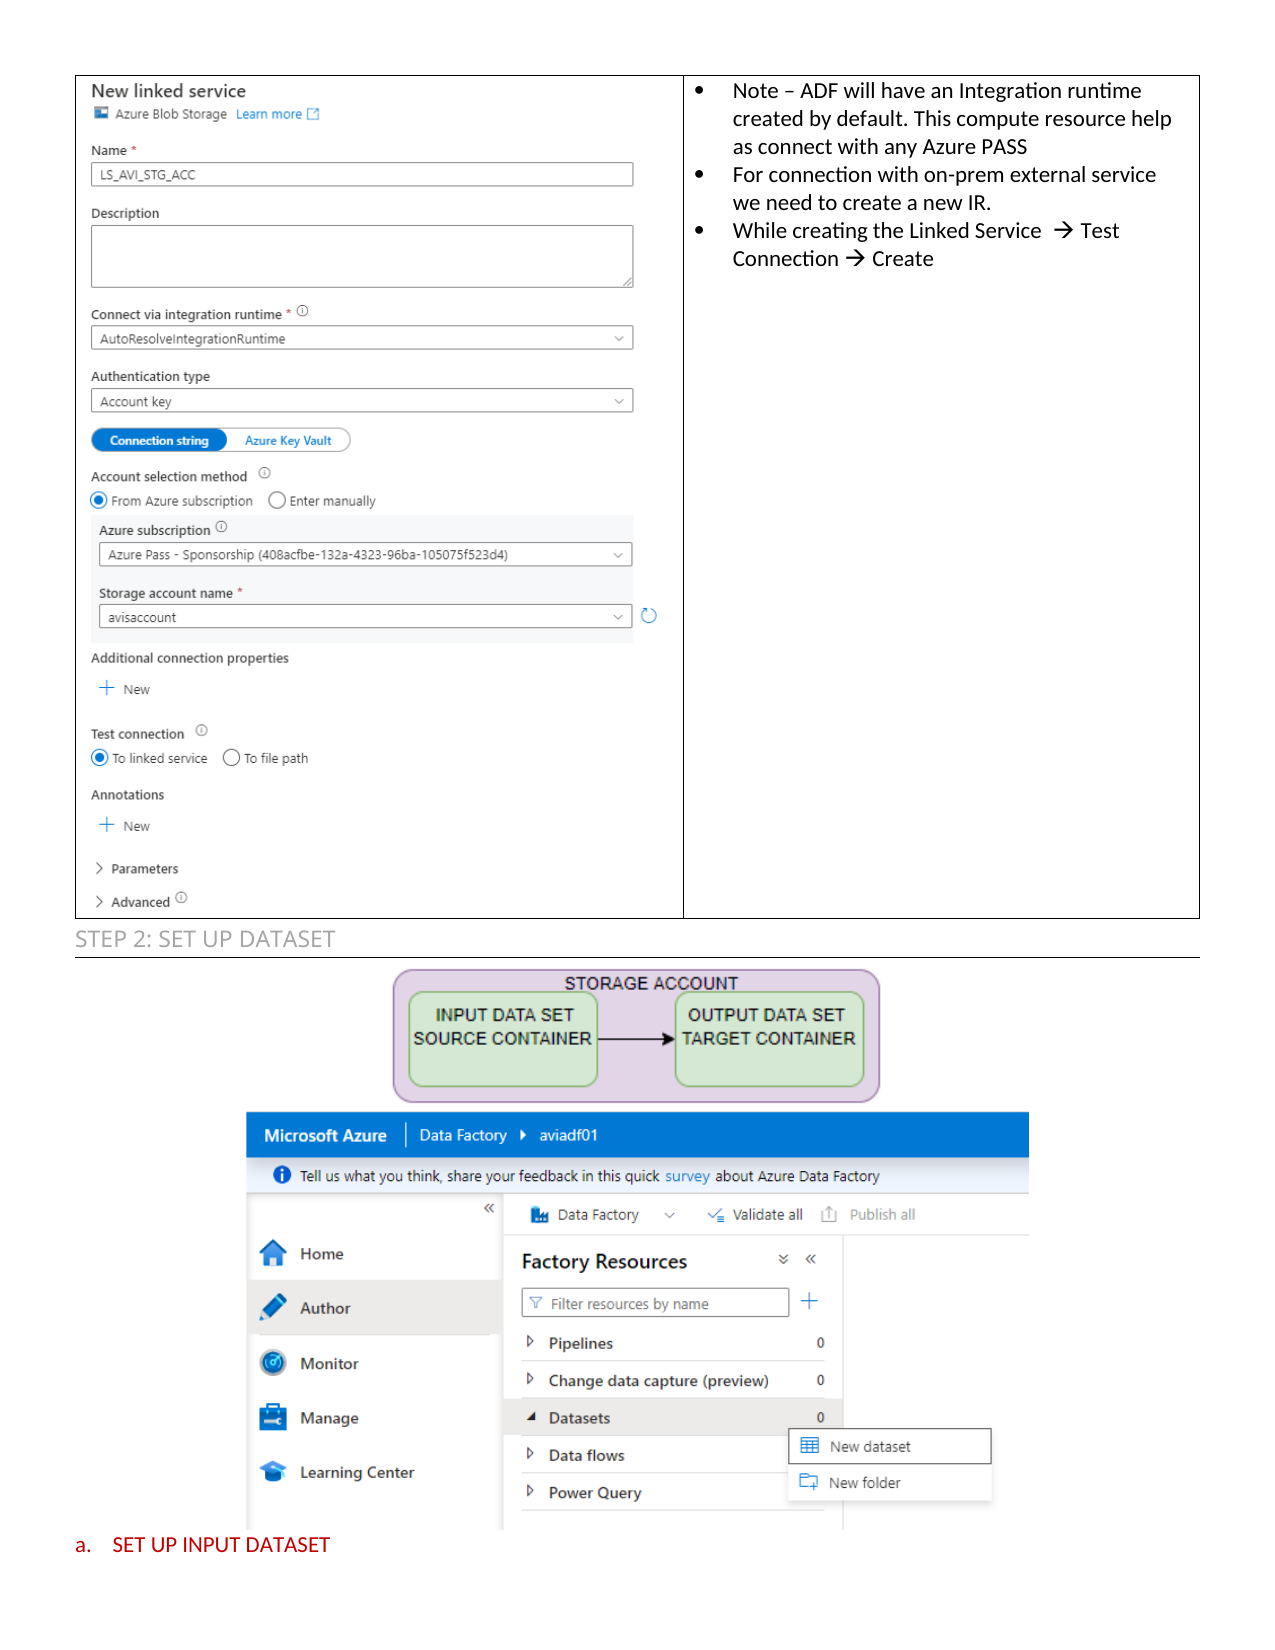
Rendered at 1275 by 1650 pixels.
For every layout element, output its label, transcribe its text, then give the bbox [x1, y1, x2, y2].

picture [86, 76, 673, 918]
table_header [76, 76, 86, 918]
list SET UP INPUT DATASET [75, 1530, 1200, 1558]
table_header [673, 76, 683, 918]
subtitle STEP 2: SET UP DATASET [75, 923, 1200, 957]
table_header Note – ADF will have an Integration runtime created by default. This compute resource help as connect with any Azure PASS For connection with on-prem external service we need to create a new IR. While creating the Linked Service Test Connection Create [684, 76, 1199, 918]
picture [246, 960, 1029, 1530]
